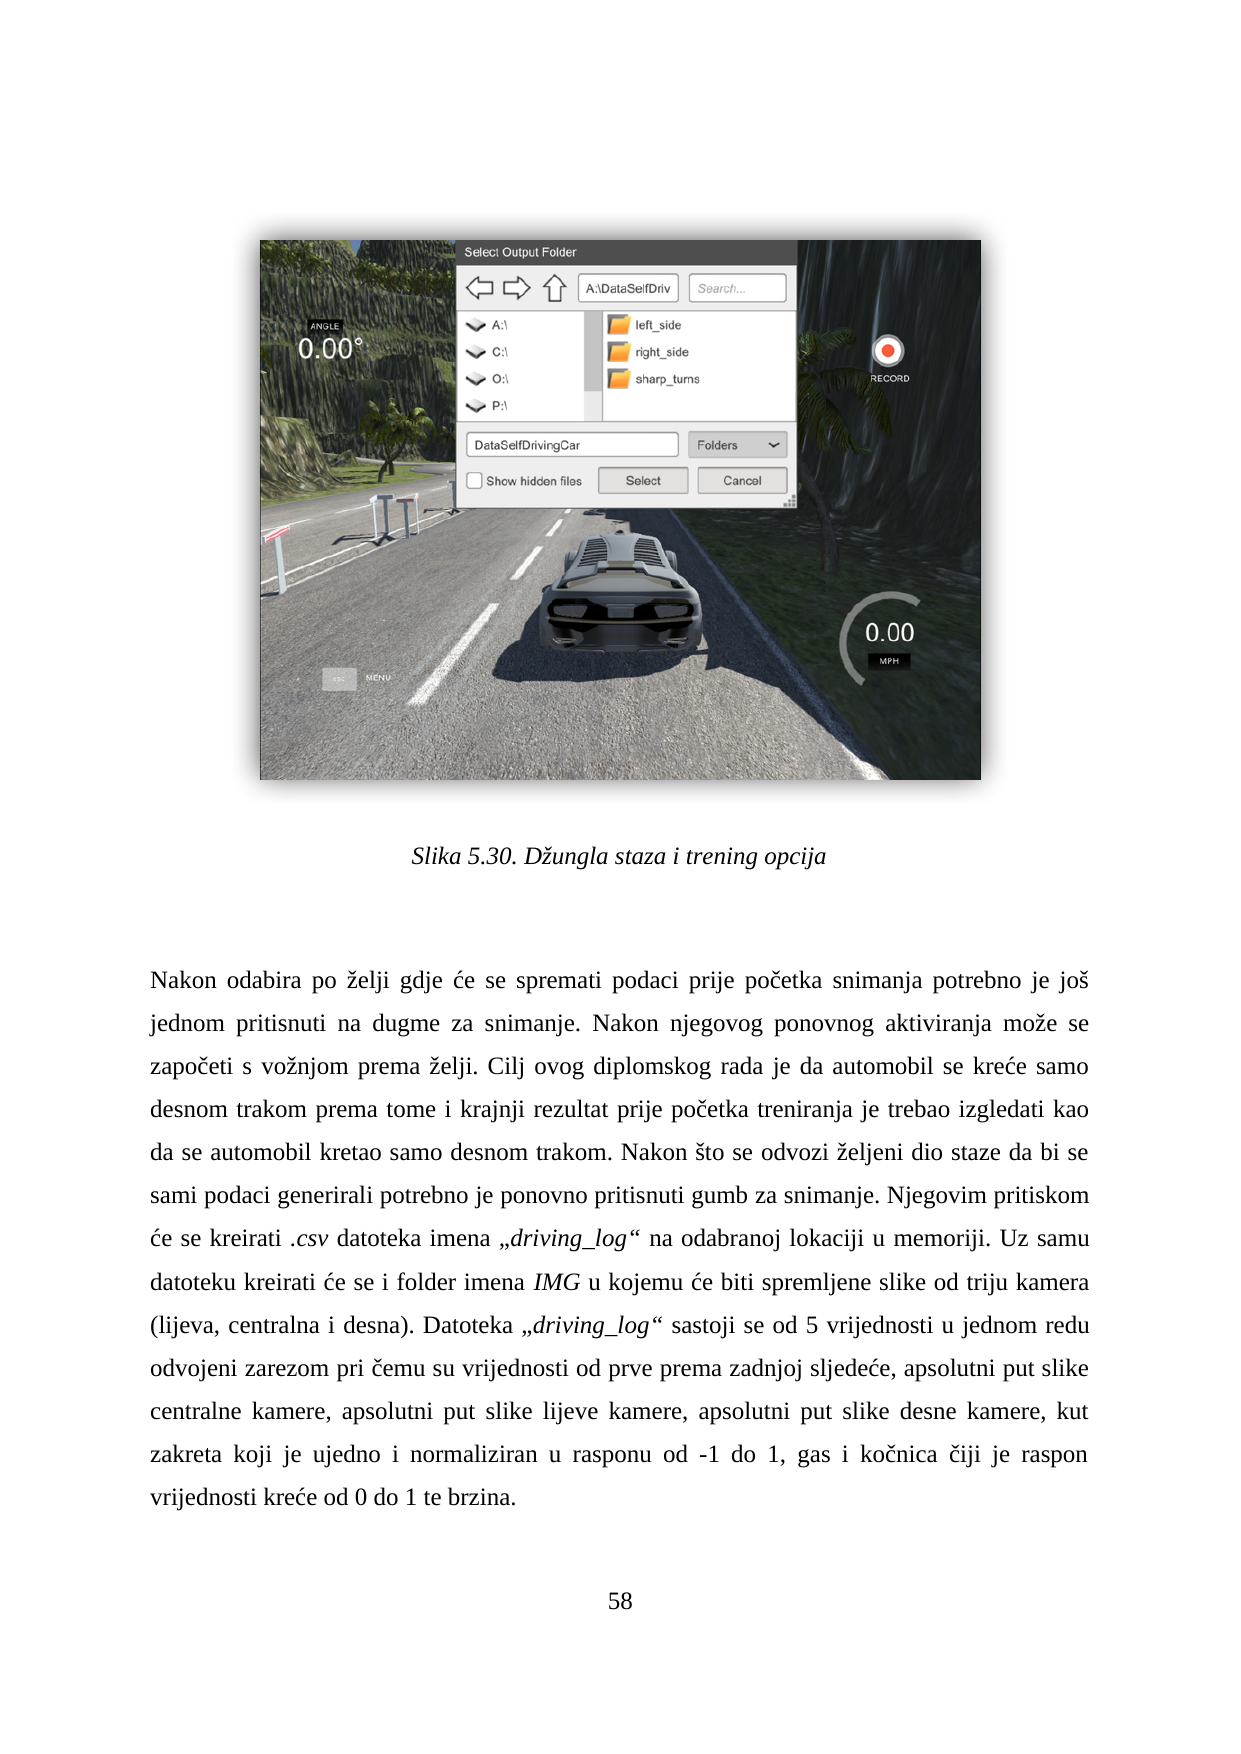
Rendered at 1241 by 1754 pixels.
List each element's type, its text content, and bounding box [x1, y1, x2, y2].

text Nakon odabira po želji gdje će se spremati podaci prije početka snimanja potrebno je još jednom pritisnuti na dugme za snimanje. Nakon njegovog ponovnog aktiviranja može se započeti s vožnjom prema želji. Cilj ovog diplomskog rada je da automobil se kreće samo desnom trakom prema tome i krajnji rezultat prije početka treniranja je trebao izgledati kao da se automobil kretao samo desnom trakom. Nakon što se odvozi željeni dio staze da bi se sami podaci generirali potrebno je ponovno pritisnuti gumb za snimanje. Njegovim pritiskom će se kreirati .csv datoteka imena „driving_log“ na odabranoj lokaciji u memoriji. Uz samu datoteku kreirati će se i folder imena IMG u kojemu će biti spremljene slike od triju kamera (lijeva, centralna i desna). Datoteka „driving_log“ sastoji se od 5 vrijednosti u jednom redu odvojeni zarezom pri čemu su vrijednosti od prve prema zadnjoj sljedeće, apsolutni put slike centralne kamere, apsolutni put slike lijeve kamere, apsolutni put slike desne kamere, kut zakreta koji je ujedno i normaliziran u rasponu od -1 do 1, gas i kočnica čiji je raspon vrijednosti kreće od 0 do 1 te brzina. [150, 965, 1090, 1511]
picture [260, 240, 981, 780]
